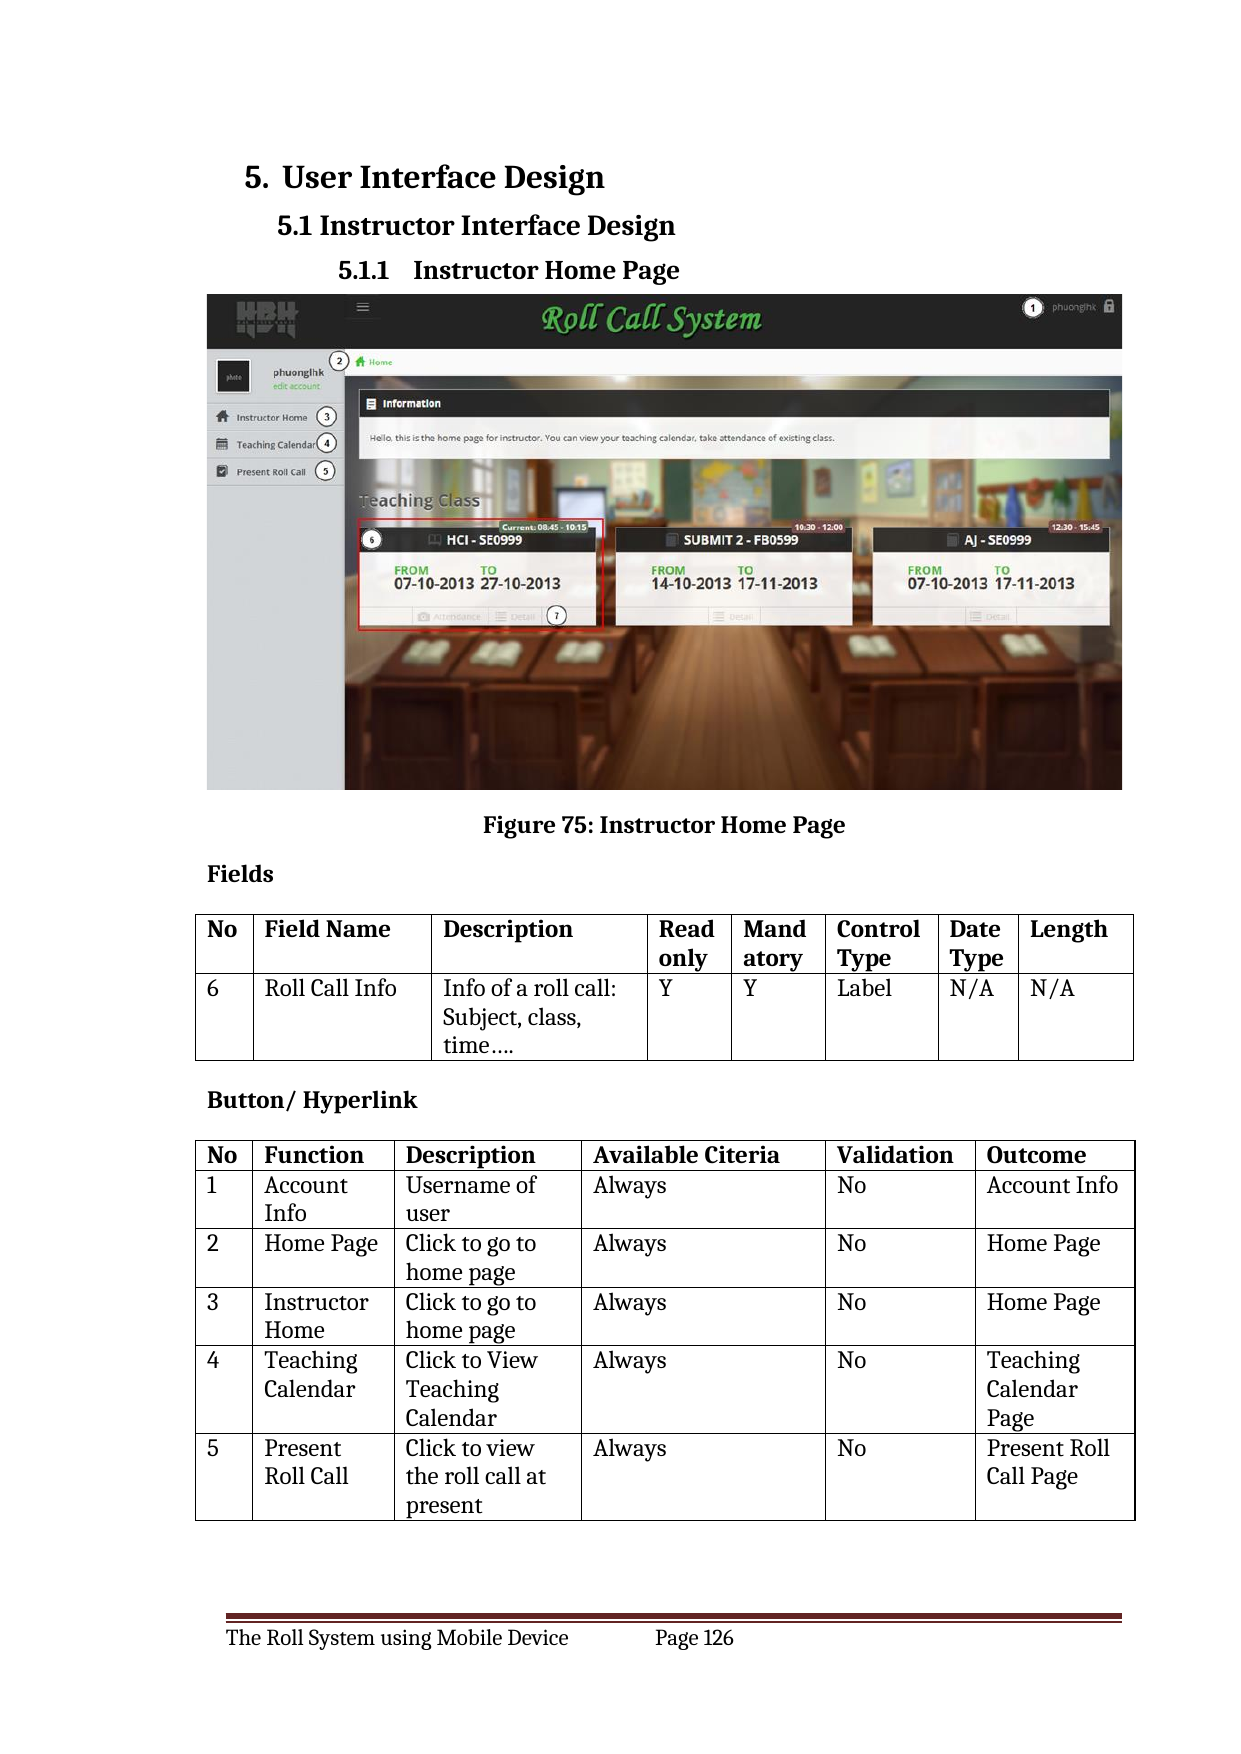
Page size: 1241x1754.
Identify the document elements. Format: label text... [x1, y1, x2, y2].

text Figure 75: Instructor Home Page [207, 811, 1122, 839]
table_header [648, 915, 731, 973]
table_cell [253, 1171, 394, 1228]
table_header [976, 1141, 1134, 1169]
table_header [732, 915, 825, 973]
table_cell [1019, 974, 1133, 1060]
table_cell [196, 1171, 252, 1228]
picture [206, 294, 1123, 790]
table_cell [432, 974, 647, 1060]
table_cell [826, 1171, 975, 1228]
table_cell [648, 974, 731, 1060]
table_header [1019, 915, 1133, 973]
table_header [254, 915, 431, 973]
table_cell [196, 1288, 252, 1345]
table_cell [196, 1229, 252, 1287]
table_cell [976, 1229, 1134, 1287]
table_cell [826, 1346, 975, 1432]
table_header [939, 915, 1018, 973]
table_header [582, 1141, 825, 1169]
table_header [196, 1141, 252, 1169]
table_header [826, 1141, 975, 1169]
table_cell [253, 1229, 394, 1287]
text Button/ Hyperlink [207, 1086, 1122, 1115]
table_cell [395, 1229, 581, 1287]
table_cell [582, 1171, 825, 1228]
subtitle Instructor Home Page [338, 255, 1122, 286]
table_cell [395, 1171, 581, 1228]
subtitle User Interface Design [244, 158, 1122, 196]
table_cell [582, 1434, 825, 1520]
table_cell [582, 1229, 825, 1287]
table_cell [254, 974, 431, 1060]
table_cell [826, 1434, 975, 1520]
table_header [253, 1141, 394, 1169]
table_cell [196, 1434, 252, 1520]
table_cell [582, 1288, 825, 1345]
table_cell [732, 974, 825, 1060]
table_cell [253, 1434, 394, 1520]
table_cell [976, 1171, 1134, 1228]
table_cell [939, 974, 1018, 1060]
subtitle Instructor Interface Design [277, 209, 1122, 242]
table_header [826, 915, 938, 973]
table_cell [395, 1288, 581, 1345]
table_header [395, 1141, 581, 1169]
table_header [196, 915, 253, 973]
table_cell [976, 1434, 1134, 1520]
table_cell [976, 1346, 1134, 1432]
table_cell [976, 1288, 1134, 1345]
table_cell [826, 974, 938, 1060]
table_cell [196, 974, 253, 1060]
text Fields [207, 860, 1122, 889]
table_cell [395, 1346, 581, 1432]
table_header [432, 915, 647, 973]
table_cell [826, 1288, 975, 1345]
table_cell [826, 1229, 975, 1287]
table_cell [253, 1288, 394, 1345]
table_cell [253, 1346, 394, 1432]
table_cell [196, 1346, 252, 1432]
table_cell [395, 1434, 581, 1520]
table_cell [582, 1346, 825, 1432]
